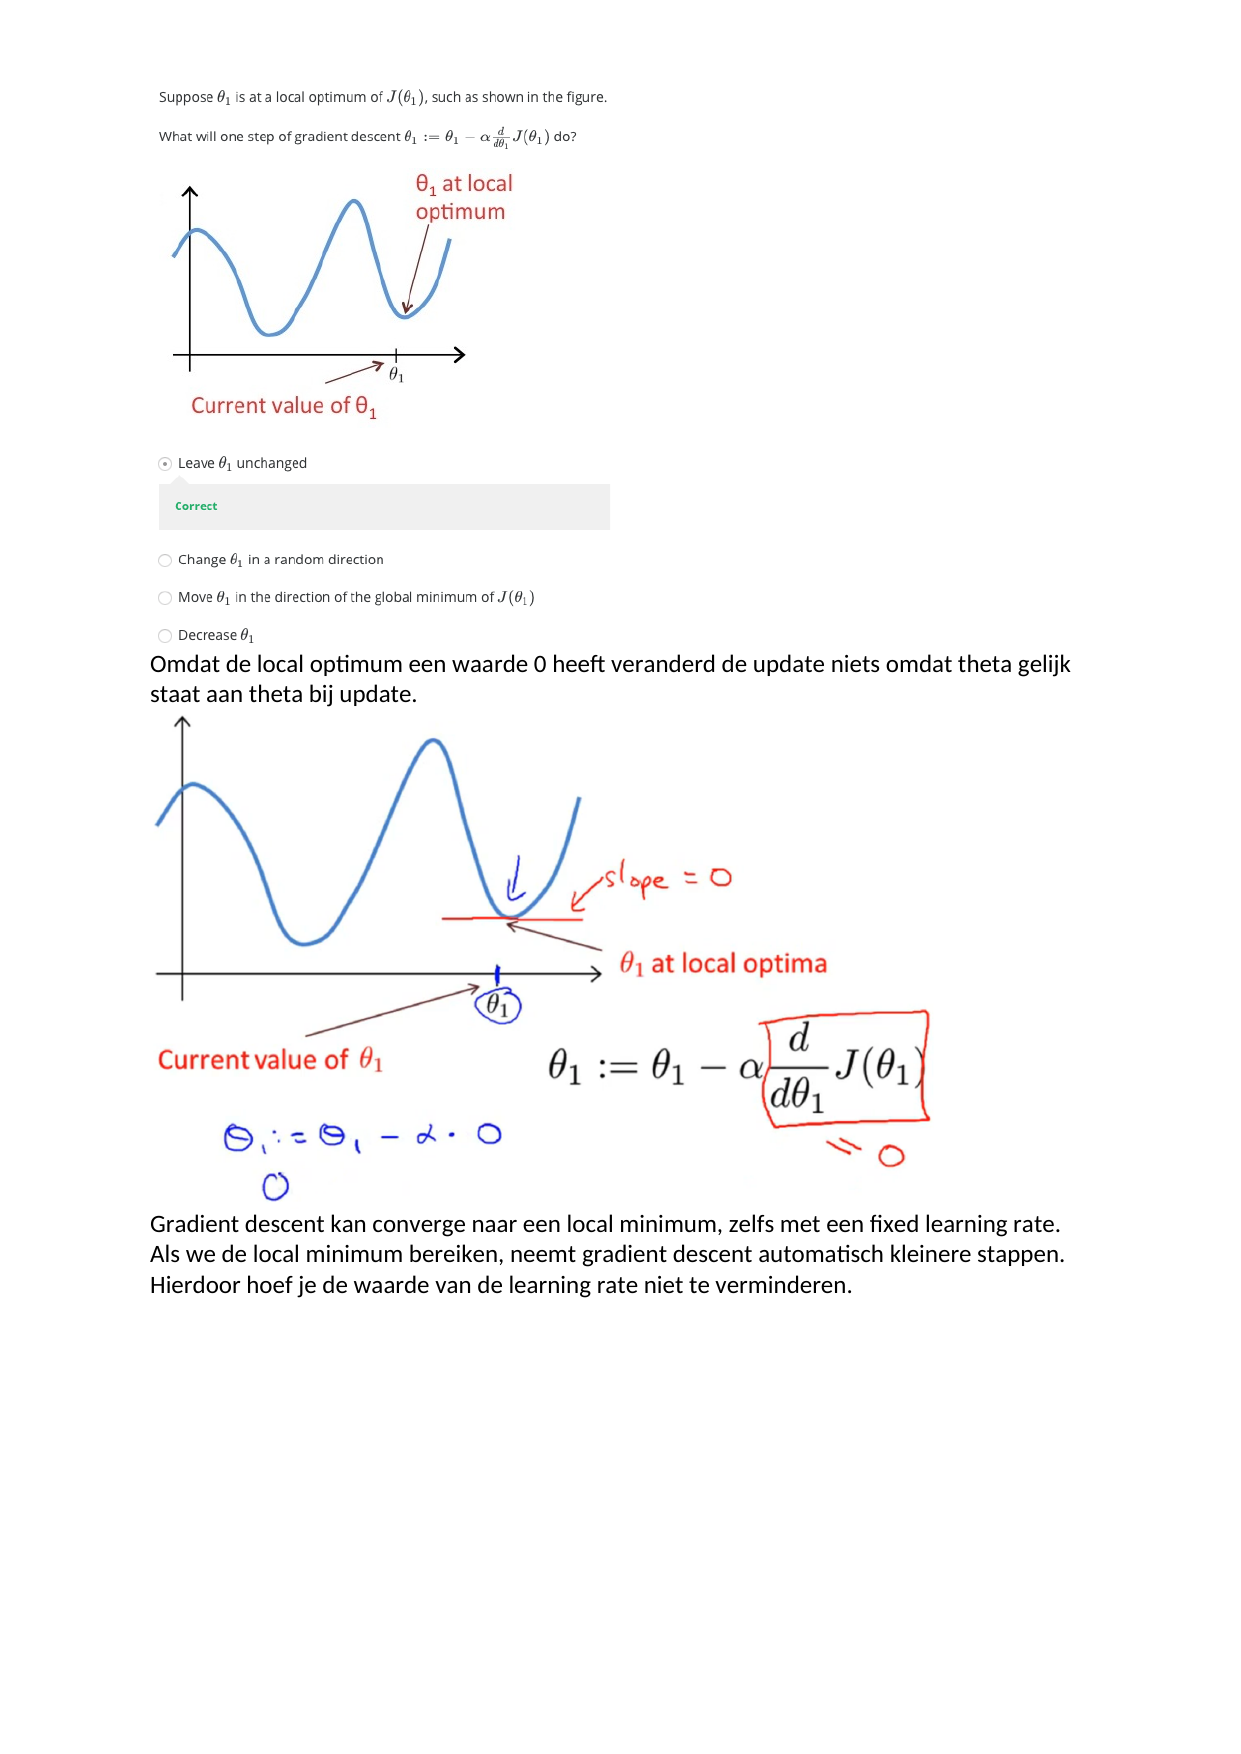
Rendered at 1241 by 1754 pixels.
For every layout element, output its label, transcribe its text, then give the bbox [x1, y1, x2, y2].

text Gradient descent kan converge naar een local minimum, zelfs met een fixed learning rate. Als we de local minimum bereiken, neemt gradient descent automatisch kleinere stappen. Hierdoor hoef je de waarde van de learning rate niet te verminderen. [150, 1208, 1090, 1300]
text Omdat de local optimum een waarde 0 heeft veranderd de update niets omdat theta gelijk staat aan theta bij update. [150, 648, 1090, 709]
picture [150, 81, 611, 648]
picture [150, 708, 934, 1209]
